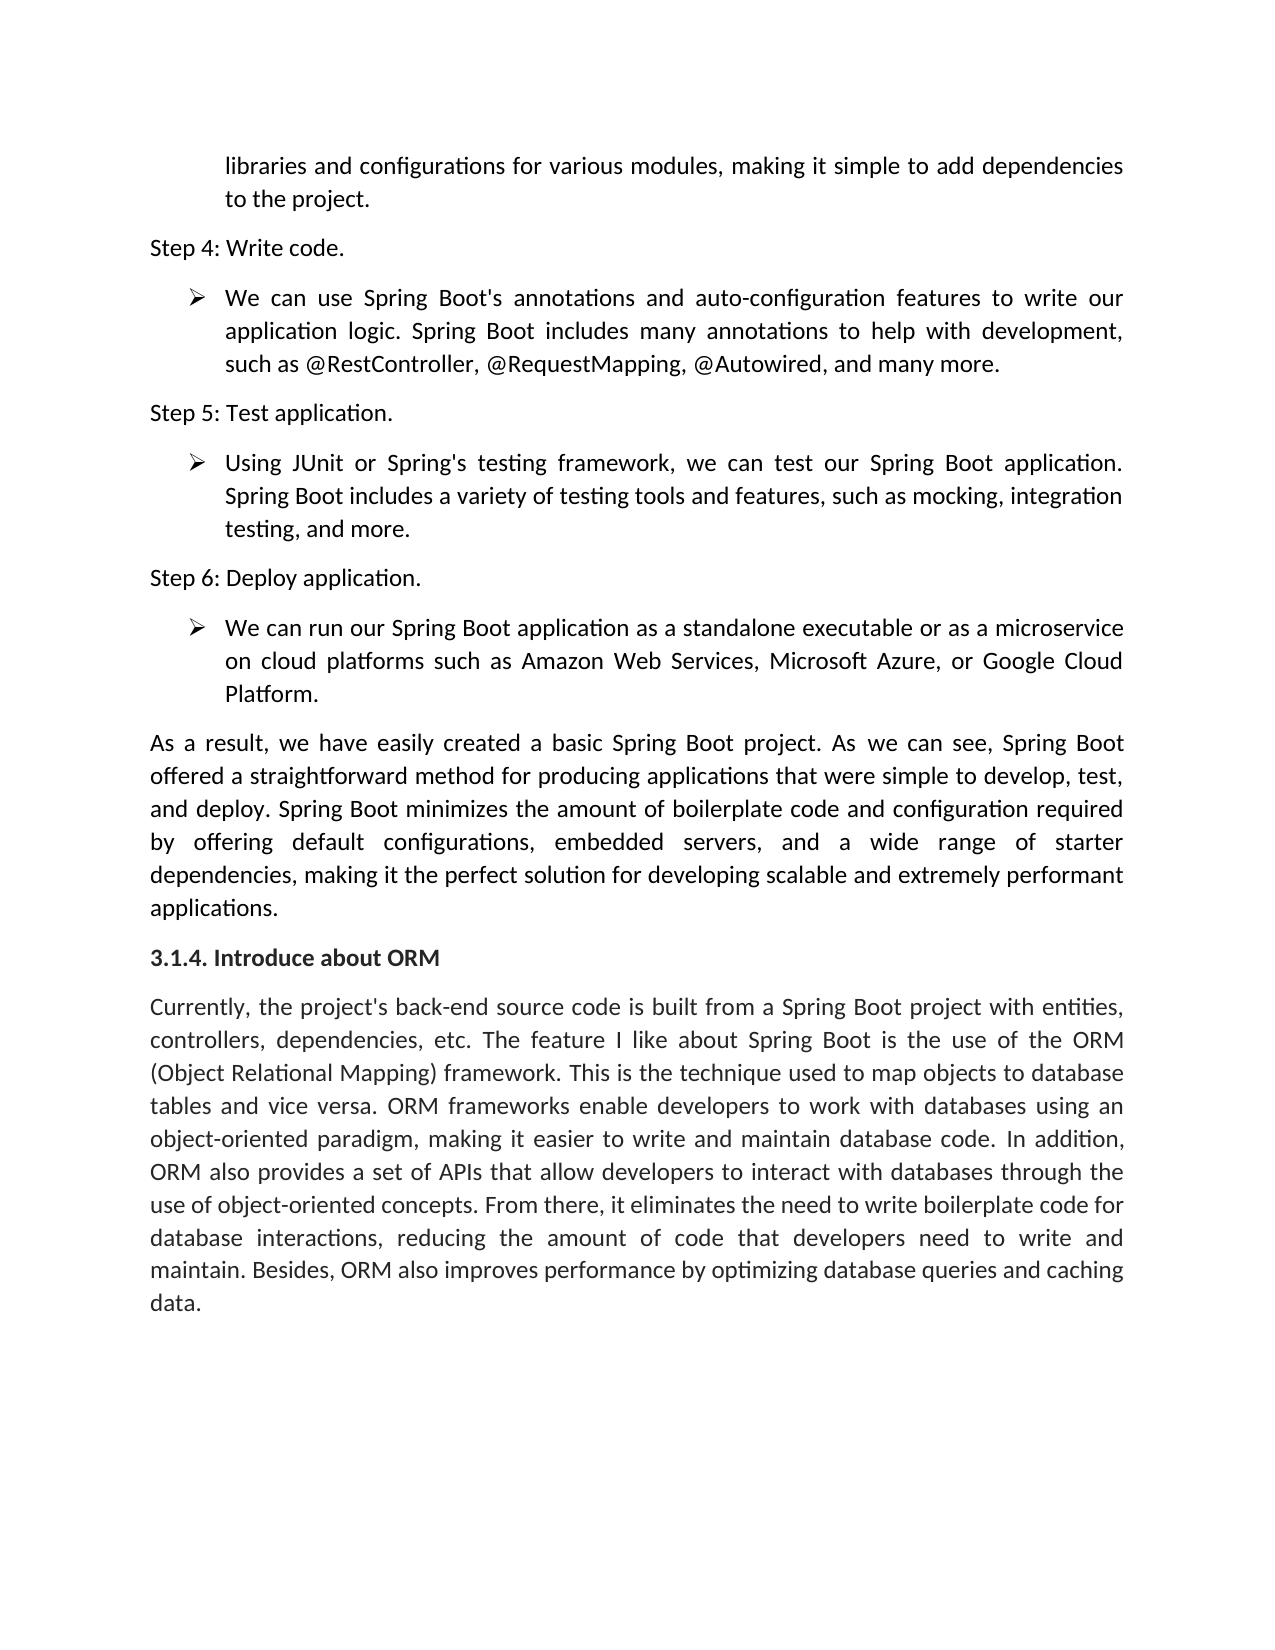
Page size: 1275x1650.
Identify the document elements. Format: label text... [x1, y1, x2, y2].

list We can use Spring Boot's annotations and auto-configuration features to write our application logic. Spring Boot includes many annotations to help with development, such as @RestController, @RequestMapping, @Autowired, and many more. [187, 282, 1125, 378]
text Currently, the project's back-end source code is built from a Spring Boot project with entities, controllers, dependencies, etc. The feature I like about Spring Boot is the use of the ORM (Object Relational Mapping) framework. This is the technique used to map objects to database tables and vice versa. ORM frameworks enable developers to work with databases using an object-oriented paradigm, making it easier to write and maintain database code. In addition, ORM also provides a set of APIs that allow developers to interact with databases through the use of object-oriented concepts. From there, it eliminates the need to write boilerplate code for database interactions, reducing the amount of code that developers need to write and maintain. Besides, ORM also improves performance by optimizing database queries and caching data. [150, 991, 1125, 1318]
list We can run our Spring Boot application as a standalone executable or as a microservice on cloud platforms such as Amazon Web Services, Microsoft Azure, or Google Cloud Platform. [187, 612, 1125, 708]
text As a result, we have easily created a basic Spring Boot project. As we can see, Spring Boot offered a straightforward method for producing applications that were simple to develop, test, and deploy. Spring Boot minimizes the amount of boilerplate code and configuration required by offering default configurations, embedded servers, and a wide range of starter dependencies, making it the perfect solution for developing scalable and extremely performant applications. [150, 727, 1125, 923]
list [187, 150, 1125, 213]
text Step 4: Write code. [150, 232, 1125, 263]
text Step 5: Test application. [150, 397, 1125, 428]
text Step 6: Deploy application. [150, 562, 1125, 593]
list Using JUnit or Spring's testing framework, we can test our Spring Boot application. Spring Boot includes a variety of testing tools and features, such as mocking, integration testing, and more. [187, 447, 1125, 543]
text 3.1.4. Introduce about ORM [150, 942, 1125, 972]
